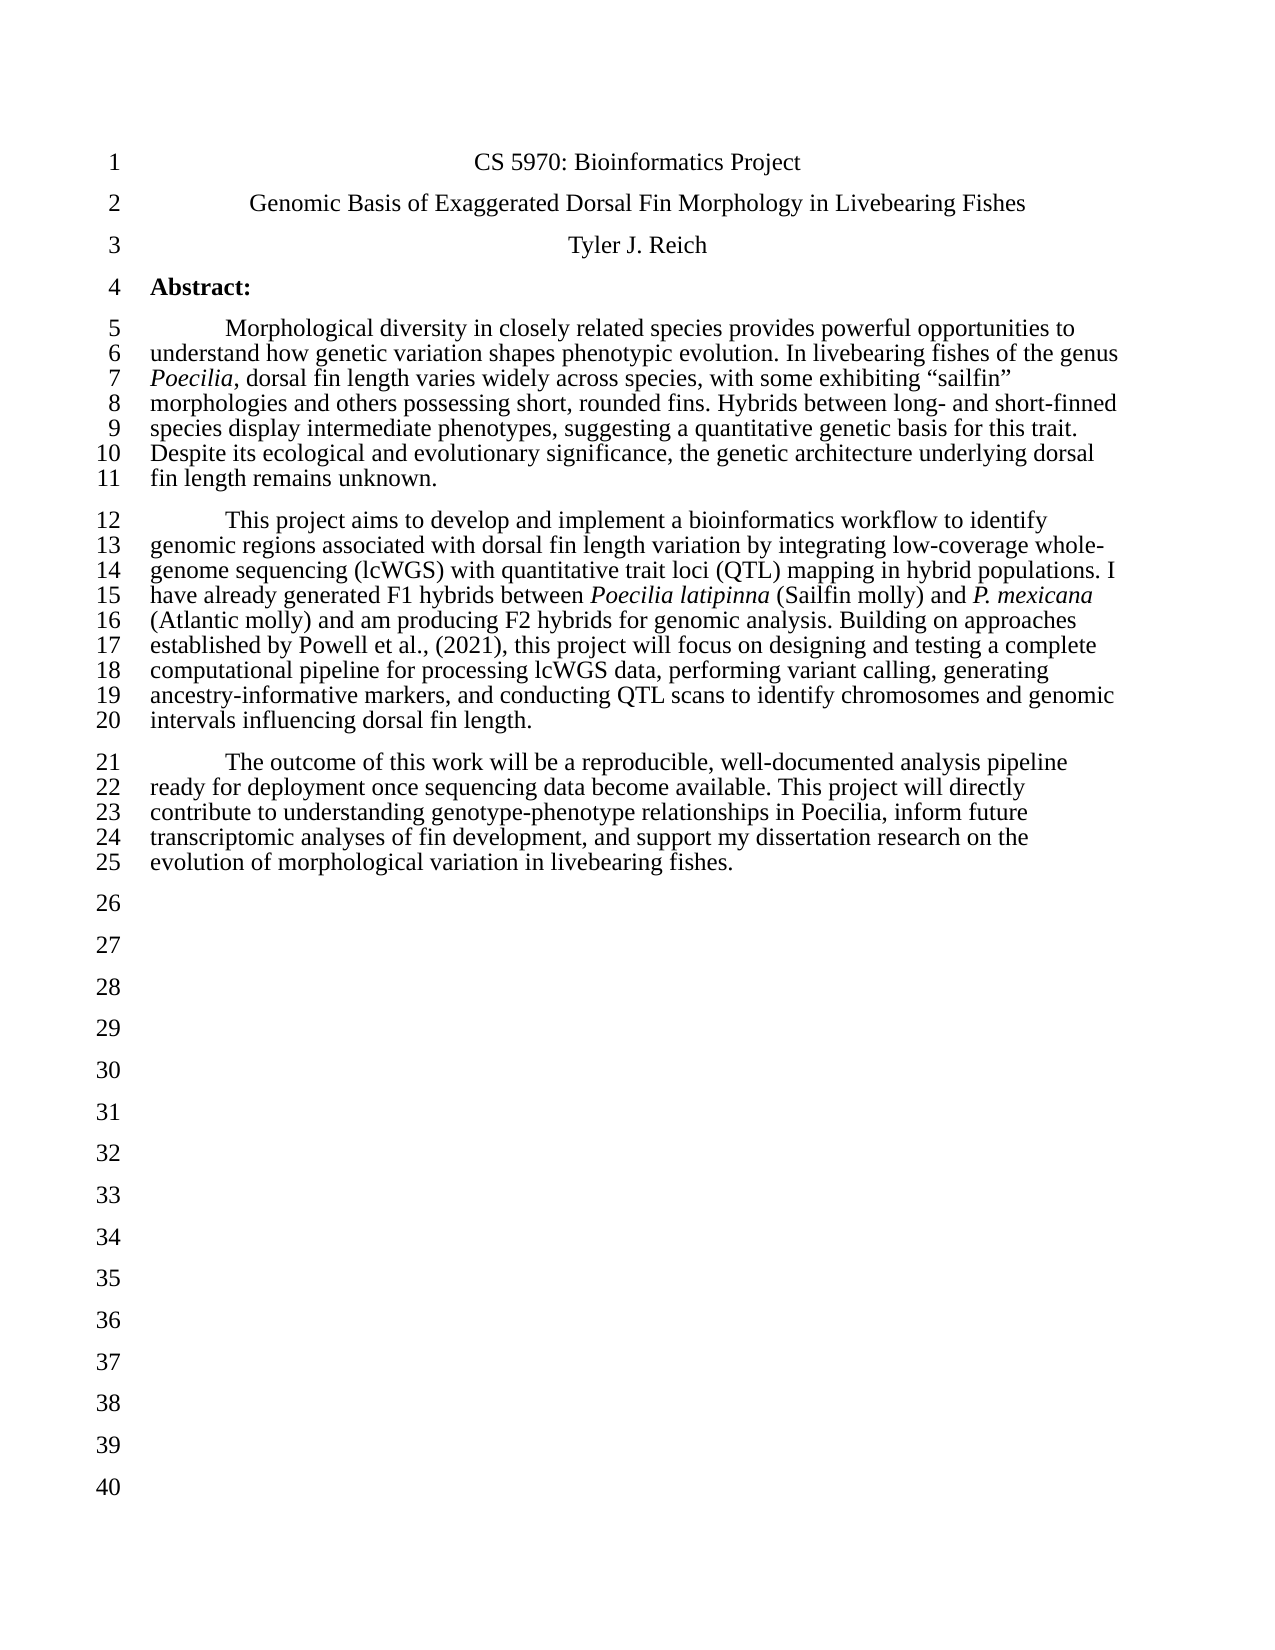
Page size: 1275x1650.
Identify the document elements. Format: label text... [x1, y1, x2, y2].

text Tyler J. Reich [150, 233, 1125, 258]
text Abstract: [150, 275, 1125, 300]
text Morphological diversity in closely related species provides powerful opportunities to understand how genetic variation shapes phenotypic evolution. In livebearing fishes of the genus Poecilia, dorsal fin length varies widely across species, with some exhibiting “sailfin” morphologies and others possessing short, rounded fins. Hybrids between long- and short-finned species display intermediate phenotypes, suggesting a quantitative genetic basis for this trait. Despite its ecological and evolutionary significance, the genetic architecture underlying dorsal fin length remains unknown. [150, 317, 1125, 492]
text The outcome of this work will be a reproducible, well-documented analysis pipeline ready for deployment once sequencing data become available. This project will directly contribute to understanding genotype-phenotype relationships in Poecilia, inform future transcriptomic analyses of fin development, and support my dissertation research on the evolution of morphological variation in livebearing fishes. [150, 750, 1125, 875]
text Genomic Basis of Exaggerated Dorsal Fin Morphology in Livebearing Fishes [150, 192, 1125, 217]
text CS 5970: Bioinformatics Project [150, 150, 1125, 175]
text This project aims to develop and implement a bioinformatics workflow to identify genomic regions associated with dorsal fin length variation by integrating low-coverage whole-genome sequencing (lcWGS) with quantitative trait loci (QTL) mapping in hybrid populations. I have already generated F1 hybrids between Poecilia latipinna (Sailfin molly) and P. mexicana (Atlantic molly) and am producing F2 hybrids for genomic analysis. Building on approaches established by Powell et al., (2021), this project will focus on designing and testing a complete computational pipeline for processing lcWGS data, performing variant calling, generating ancestry-informative markers, and conducting QTL scans to identify chromosomes and genomic intervals influencing dorsal fin length. [150, 508, 1125, 733]
